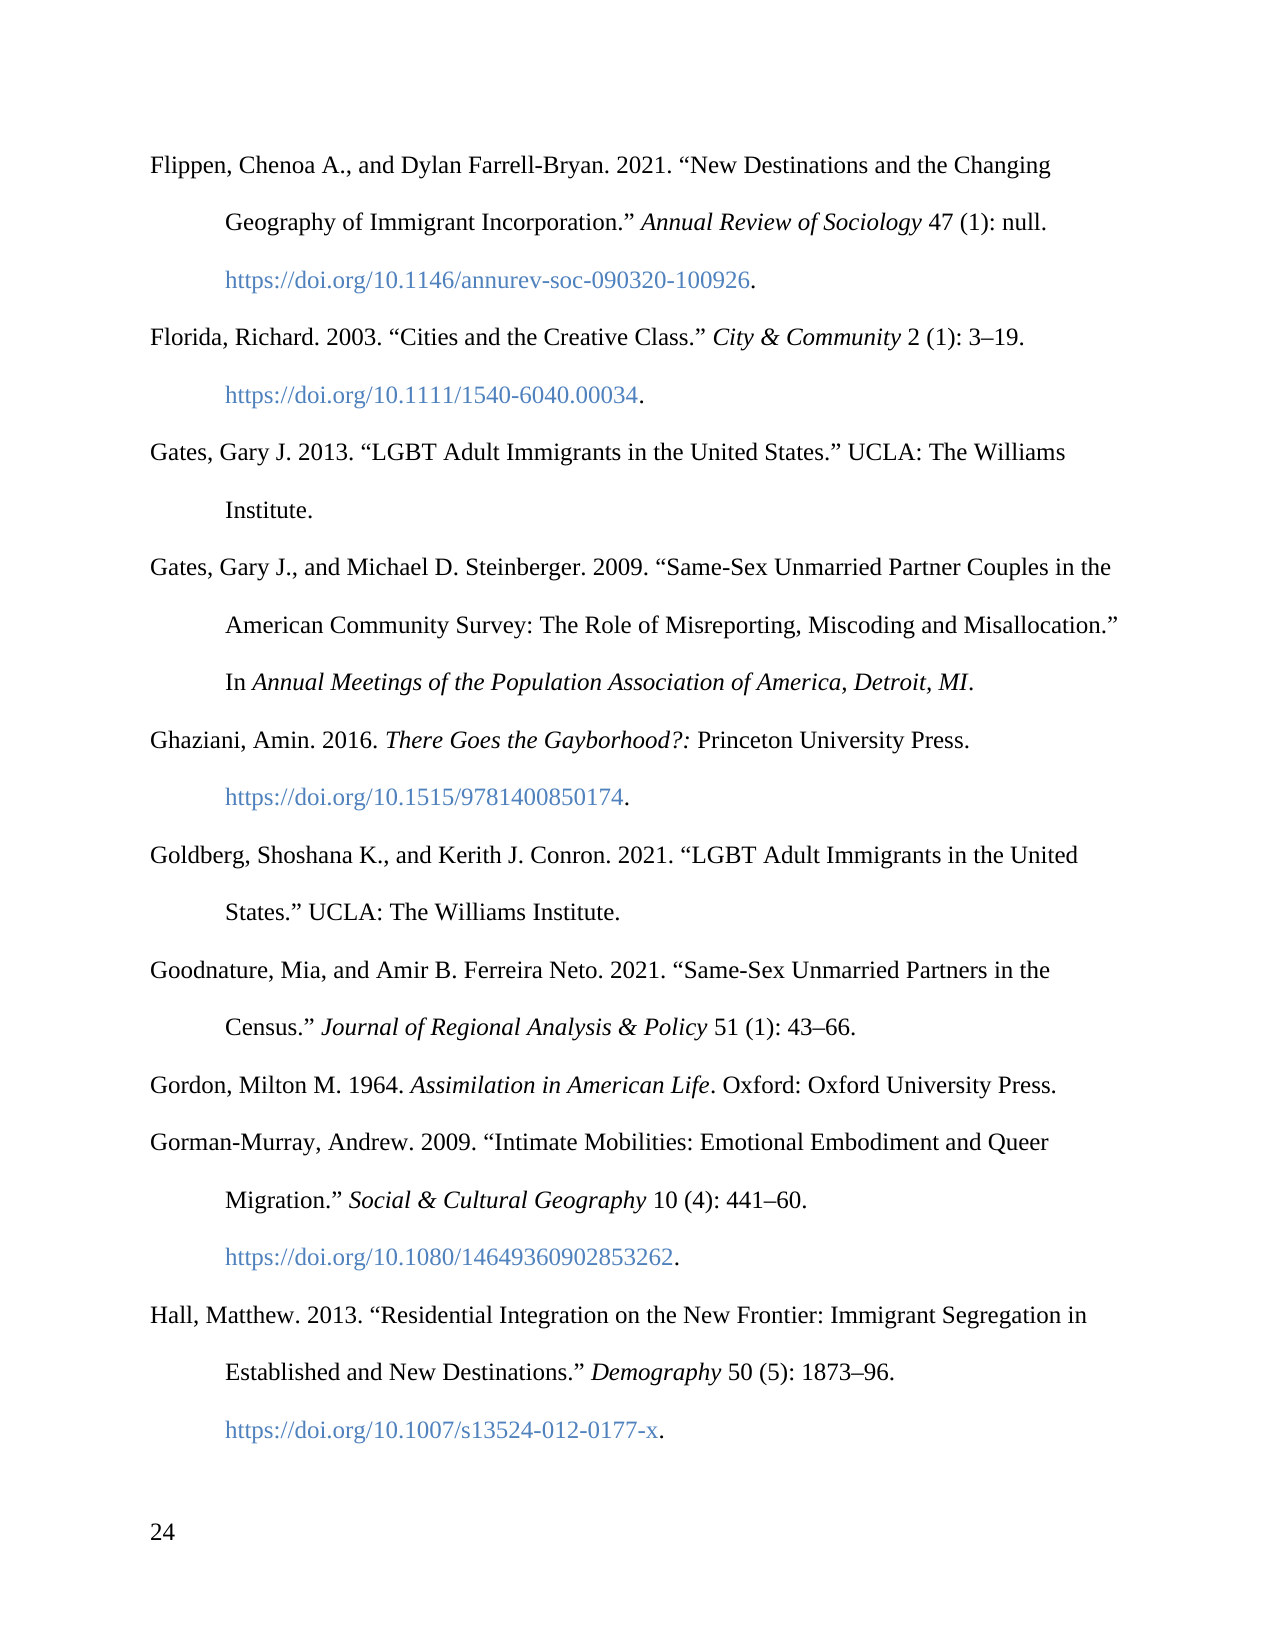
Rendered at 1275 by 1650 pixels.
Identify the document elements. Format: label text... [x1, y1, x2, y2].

text Florida, Richard. 2003. “Cities and the Creative Class.” City & Community 2 (1): 3–19. https://doi.org/10.1111/1540-6040.00034. [150, 322, 1125, 409]
text Hall, Matthew. 2013. “Residential Integration on the New Frontier: Immigrant Segregation in Established and New Destinations.” Demography 50 (5): 1873–96. https://doi.org/10.1007/s13524-012-0177-x. [150, 1300, 1125, 1444]
text Flippen, Chenoa A., and Dylan Farrell-Bryan. 2021. “New Destinations and the Changing Geography of Immigrant Incorporation.” Annual Review of Sociology 47 (1): null. https://doi.org/10.1146/annurev-soc-090320-100926. [150, 150, 1125, 294]
text Gorman-Murray, Andrew. 2009. “Intimate Mobilities: Emotional Embodiment and Queer Migration.” Social & Cultural Geography 10 (4): 441–60. https://doi.org/10.1080/14649360902853262. [150, 1127, 1125, 1271]
text Gates, Gary J., and Michael D. Steinberger. 2009. “Same-Sex Unmarried Partner Couples in the American Community Survey: The Role of Misreporting, Miscoding and Misallocation.” In Annual Meetings of the Population Association of America, Detroit, MI. [150, 552, 1125, 696]
text Ghaziani, Amin. 2016. There Goes the Gayborhood?: Princeton University Press. https://doi.org/10.1515/9781400850174. [150, 725, 1125, 811]
text Gordon, Milton M. 1964. Assimilation in American Life. Oxford: Oxford University Press. [150, 1070, 1125, 1099]
text Goldberg, Shoshana K., and Kerith J. Conron. 2021. “LGBT Adult Immigrants in the United States.” UCLA: The Williams Institute. [150, 840, 1125, 926]
text Gates, Gary J. 2013. “LGBT Adult Immigrants in the United States.” UCLA: The Williams Institute. [150, 437, 1125, 524]
text Goodnature, Mia, and Amir B. Ferreira Neto. 2021. “Same-Sex Unmarried Partners in the Census.” Journal of Regional Analysis & Policy 51 (1): 43–66. [150, 955, 1125, 1041]
